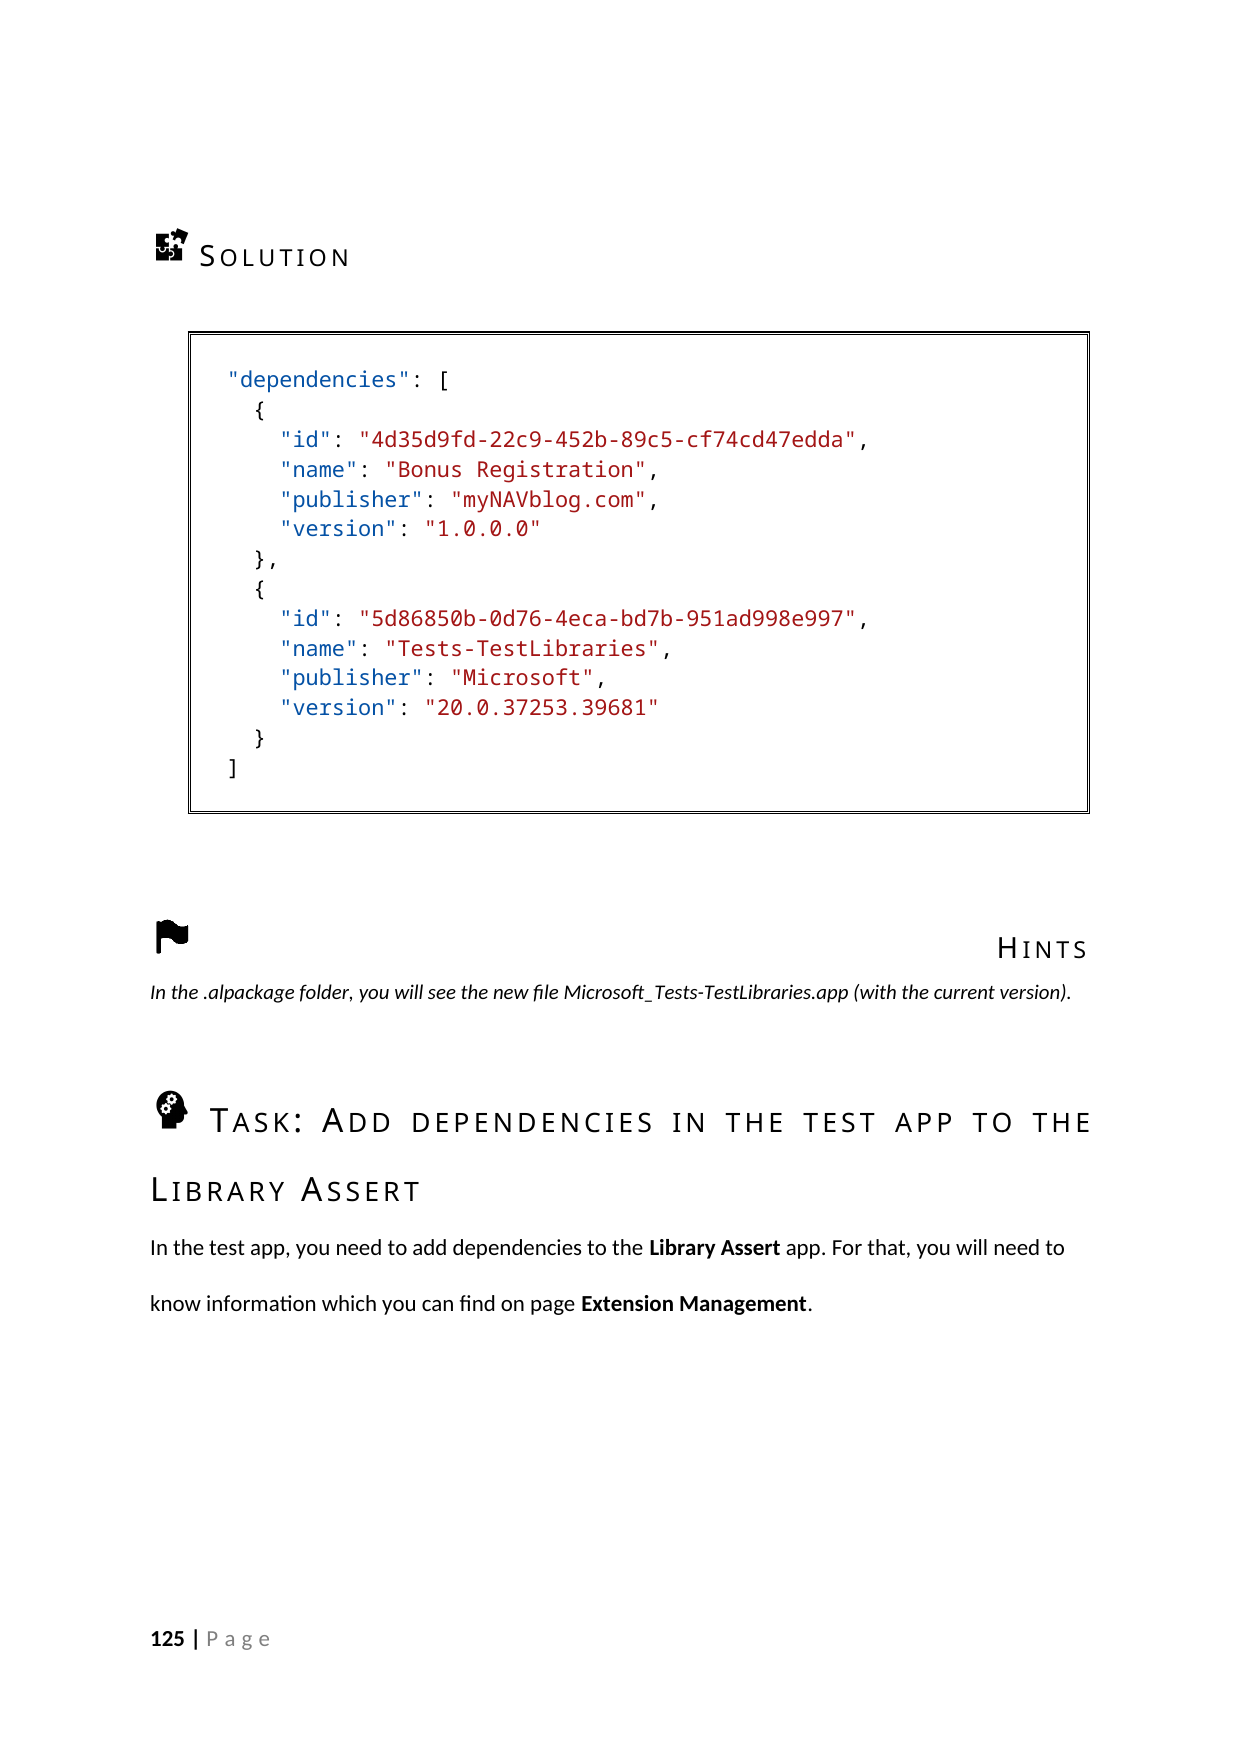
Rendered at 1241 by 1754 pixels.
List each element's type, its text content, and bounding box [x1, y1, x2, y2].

picture [150, 1089, 194, 1133]
subtitle Task: Add dependencies in the test app to the Library Assert [150, 1089, 1090, 1211]
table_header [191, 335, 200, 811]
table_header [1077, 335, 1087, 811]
text Hints In the .alpackage folder, you will see the new file Microsoft_Tests-TestLibraries.app (with the current version). [150, 915, 1090, 1005]
text Solution [150, 223, 1090, 275]
picture [150, 222, 194, 267]
picture [150, 915, 194, 959]
text In the test app, you need to add dependencies to the Library Assert app. For that, you will need to know information which you can find on page Extension Management. [150, 1233, 1090, 1318]
